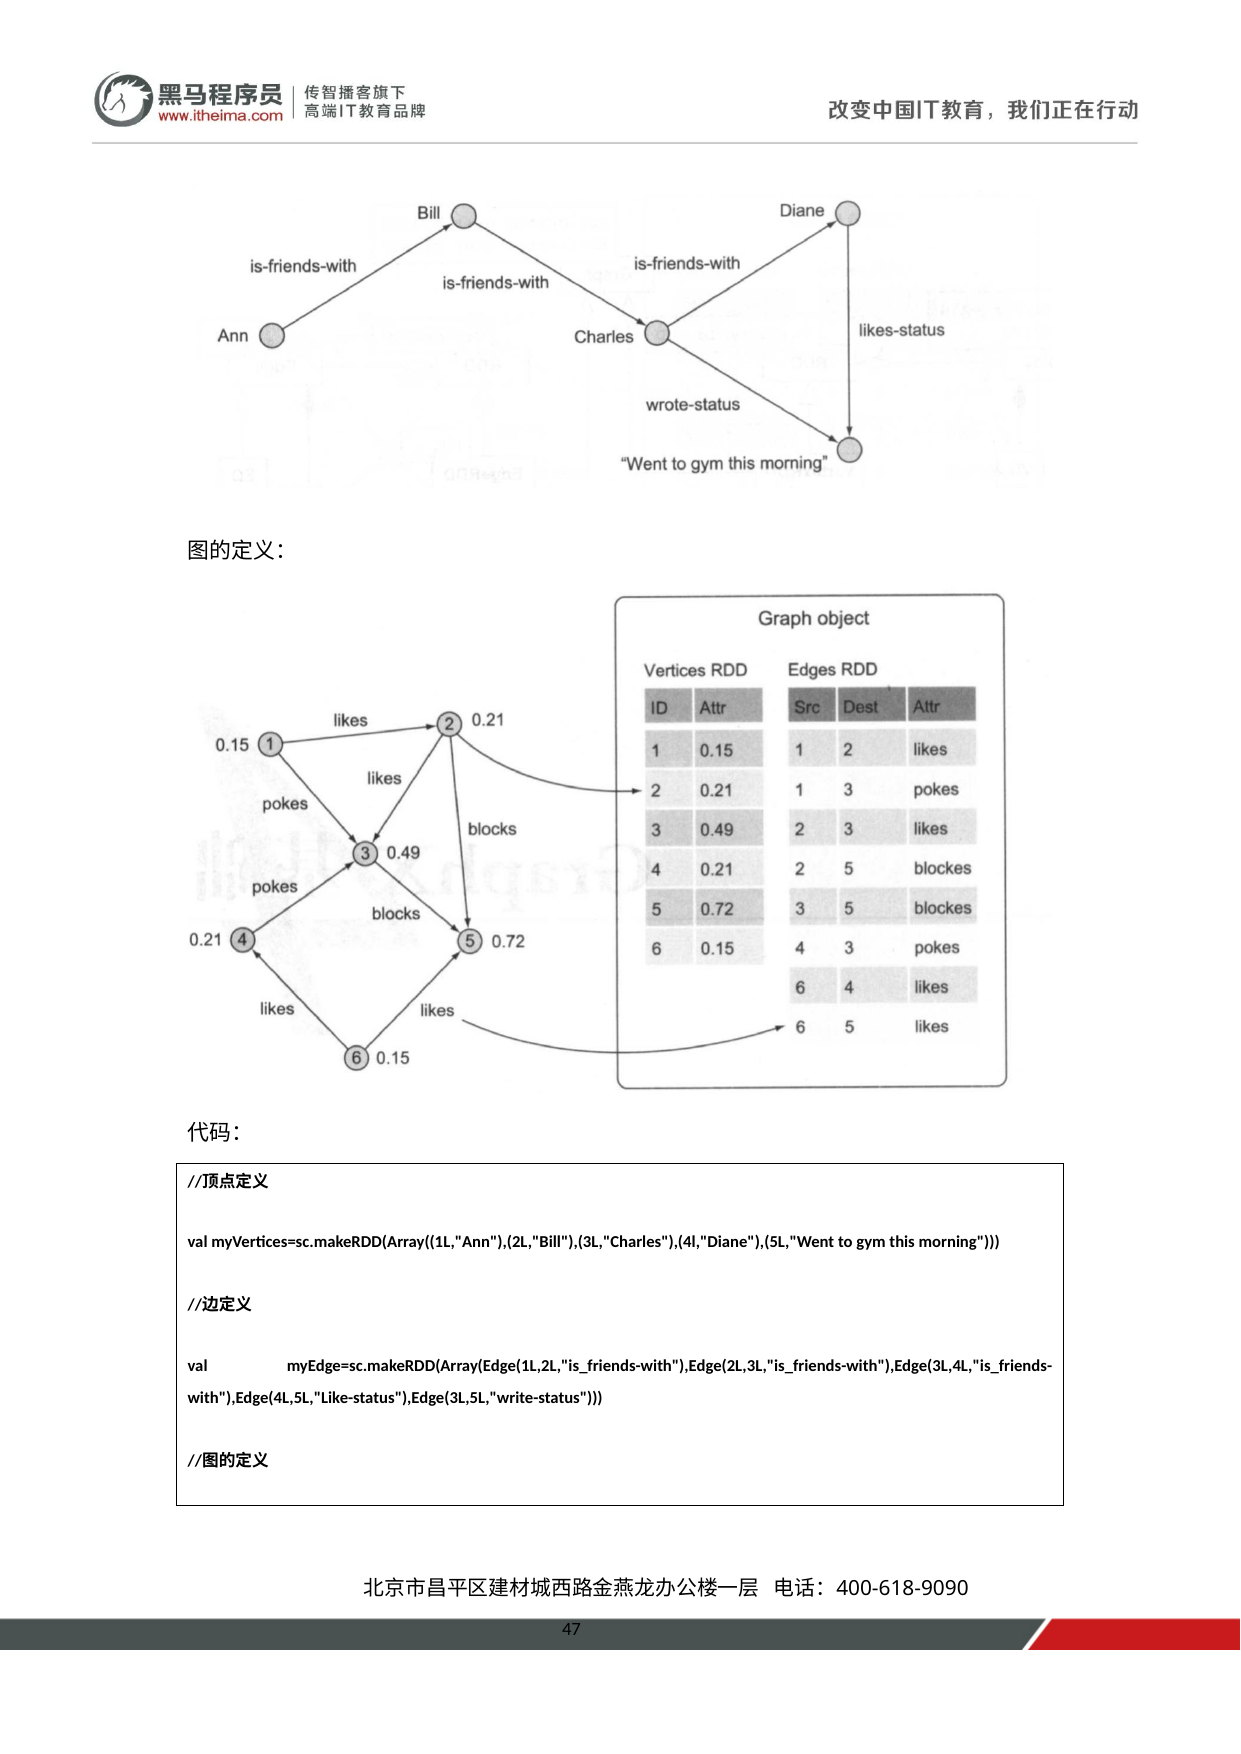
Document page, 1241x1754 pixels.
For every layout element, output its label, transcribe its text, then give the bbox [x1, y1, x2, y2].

text 图的定义： [187, 533, 1053, 565]
picture [187, 581, 1052, 1101]
text 代码： [187, 1114, 1053, 1147]
picture [0, 1, 1241, 151]
picture [0, 1559, 1241, 1650]
picture [187, 162, 1053, 488]
